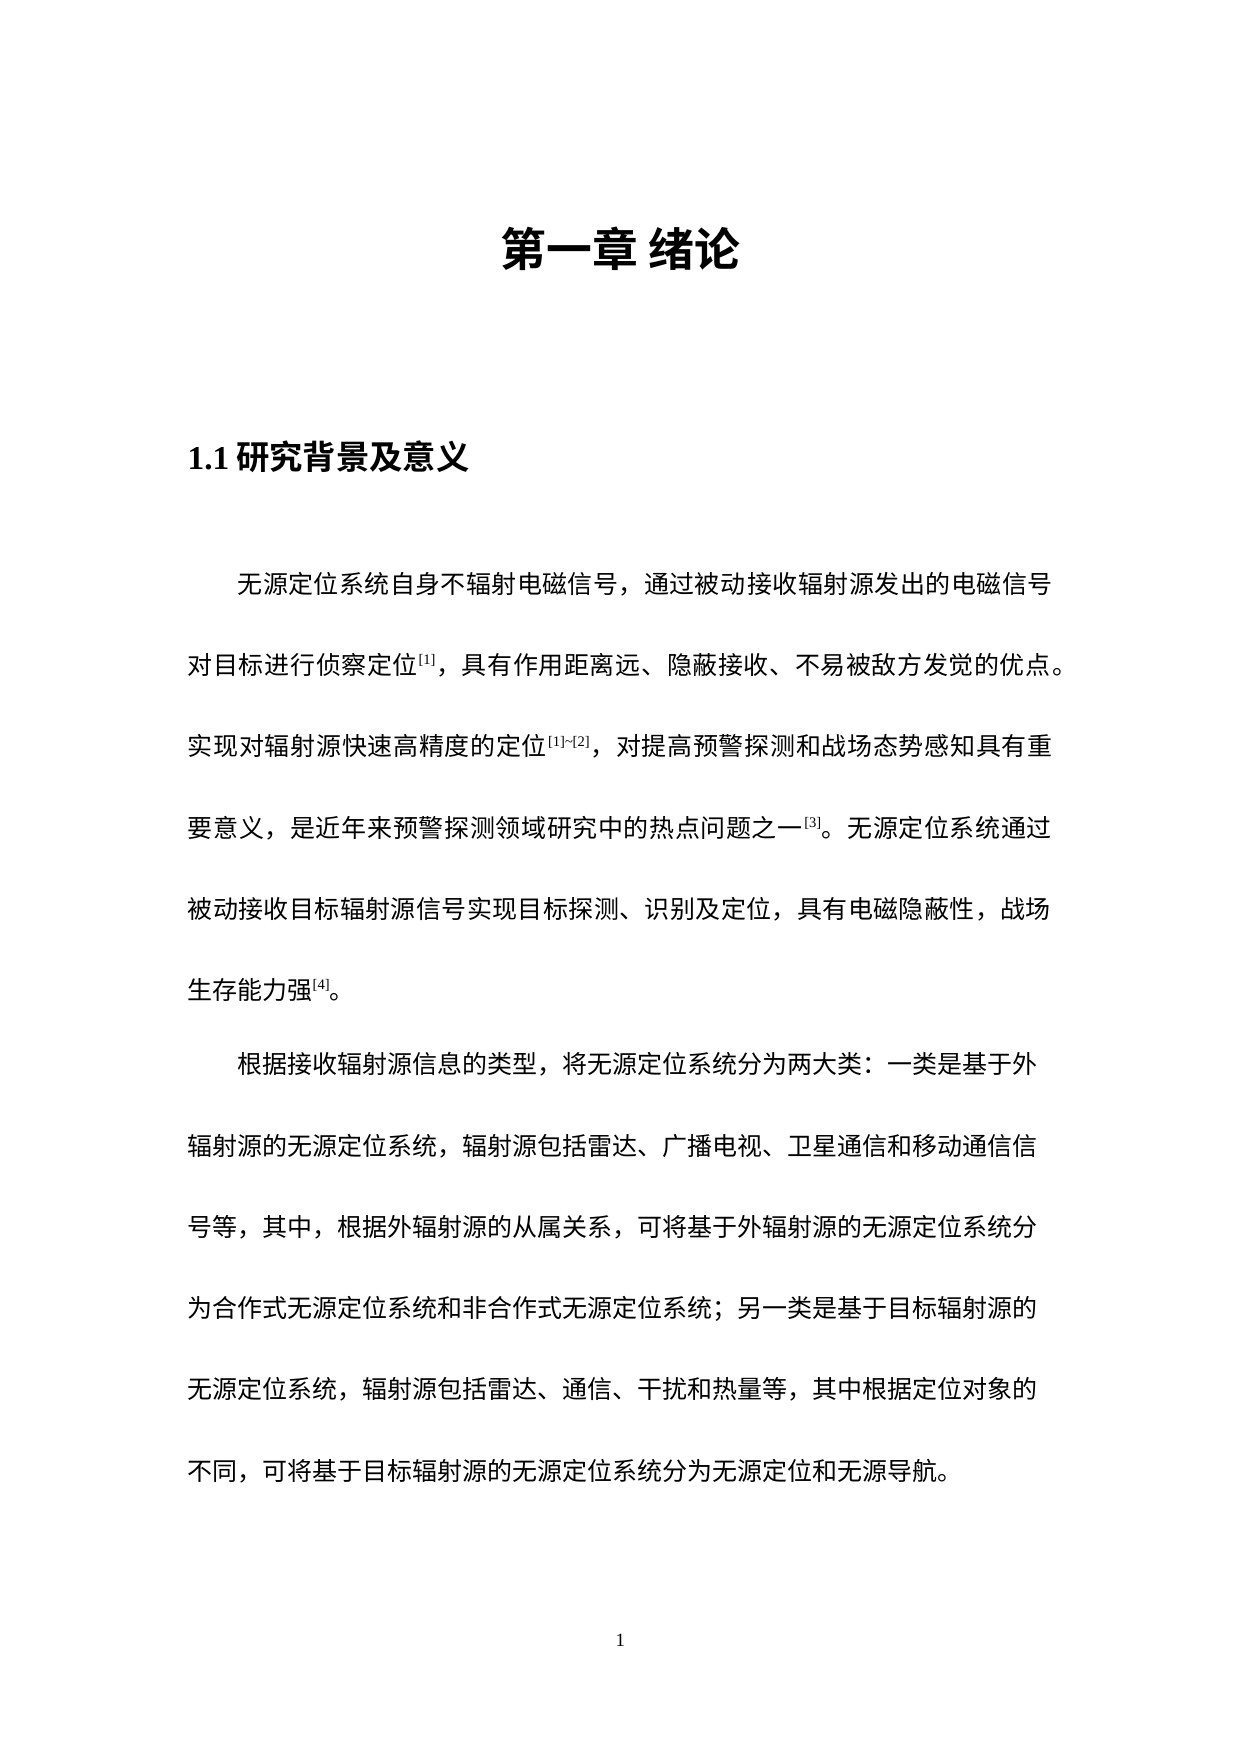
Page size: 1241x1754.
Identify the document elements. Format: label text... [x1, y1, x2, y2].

subtitle 第一章 绪论 [187, 197, 1053, 295]
text 无源定位系统自身不辐射电磁信号，通过被动接收辐射源发出的电磁信号对目标进行侦察定位[1]，具有作用距离远、隐蔽接收、不易被敌方发觉的优点。实现对辐射源快速高精度的定位[1]~[2]，对提高预警探测和战场态势感知具有重要意义，是近年来预警探测领域研究中的热点问题之一[3]。无源定位系统通过被动接收目标辐射源信号实现目标探测、识别及定位，具有电磁隐蔽性，战场生存能力强[4]。 [187, 550, 1053, 1021]
subtitle 1.1研究背景及意义 [187, 423, 1053, 488]
text 根据接收辐射源信息的类型，将无源定位系统分为两大类：一类是基于外辐射源的无源定位系统，辐射源包括雷达、广播电视、卫星通信和移动通信信号等，其中，根据外辐射源的从属关系，可将基于外辐射源的无源定位系统分为合作式无源定位系统和非合作式无源定位系统；另一类是基于目标辐射源的无源定位系统，辐射源包括雷达、通信、干扰和热量等，其中根据定位对象的不同，可将基于目标辐射源的无源定位系统分为无源定位和无源导航。 [187, 1030, 1053, 1502]
